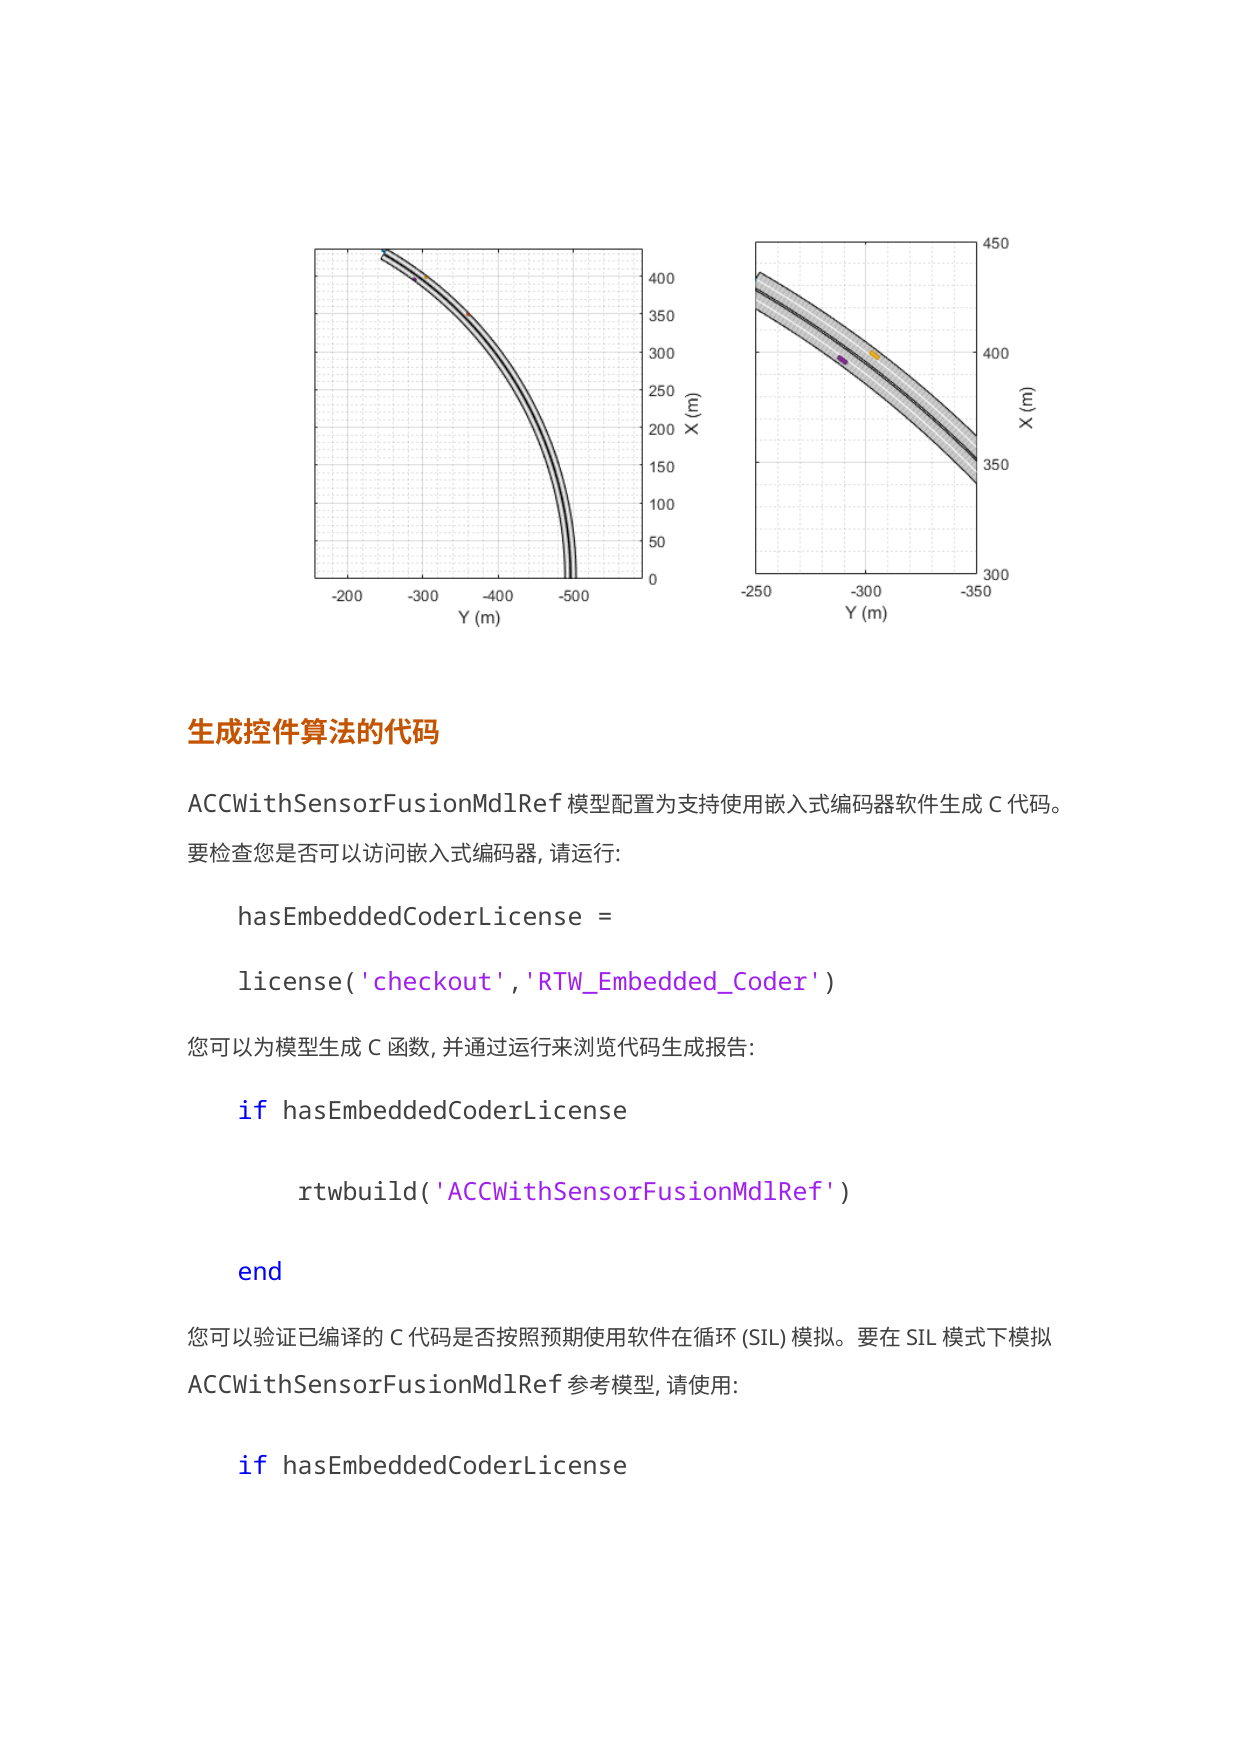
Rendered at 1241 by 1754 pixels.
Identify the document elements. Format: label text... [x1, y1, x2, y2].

text end [237, 1238, 1053, 1303]
picture [187, 176, 1169, 668]
text if hasEmbeddedCoderLicense [237, 1077, 1053, 1142]
subtitle 生成控件算法的代码 [187, 698, 1053, 763]
text hasEmbeddedCoderLicense = license('checkout','RTW_Embedded_Coder') [237, 883, 1053, 1013]
text if hasEmbeddedCoderLicense [237, 1432, 1053, 1497]
text ACCWithSensorFusionMdlRef模型配置为支持使用嵌入式编码器软件生成 C 代码。要检查您是否可以访问嵌入式编码器, 请运行: [187, 770, 1053, 868]
text 您可以为模型生成 C 函数, 并通过运行来浏览代码生成报告: [187, 1029, 1053, 1062]
text 您可以验证已编译的 C 代码是否按照预期使用软件在循环 (SIL) 模拟。要在 SIL 模式下模拟ACCWithSensorFusionMdlRef参考模型, 请使用: [187, 1319, 1053, 1417]
text rtwbuild('ACCWithSensorFusionMdlRef') [237, 1158, 1053, 1223]
